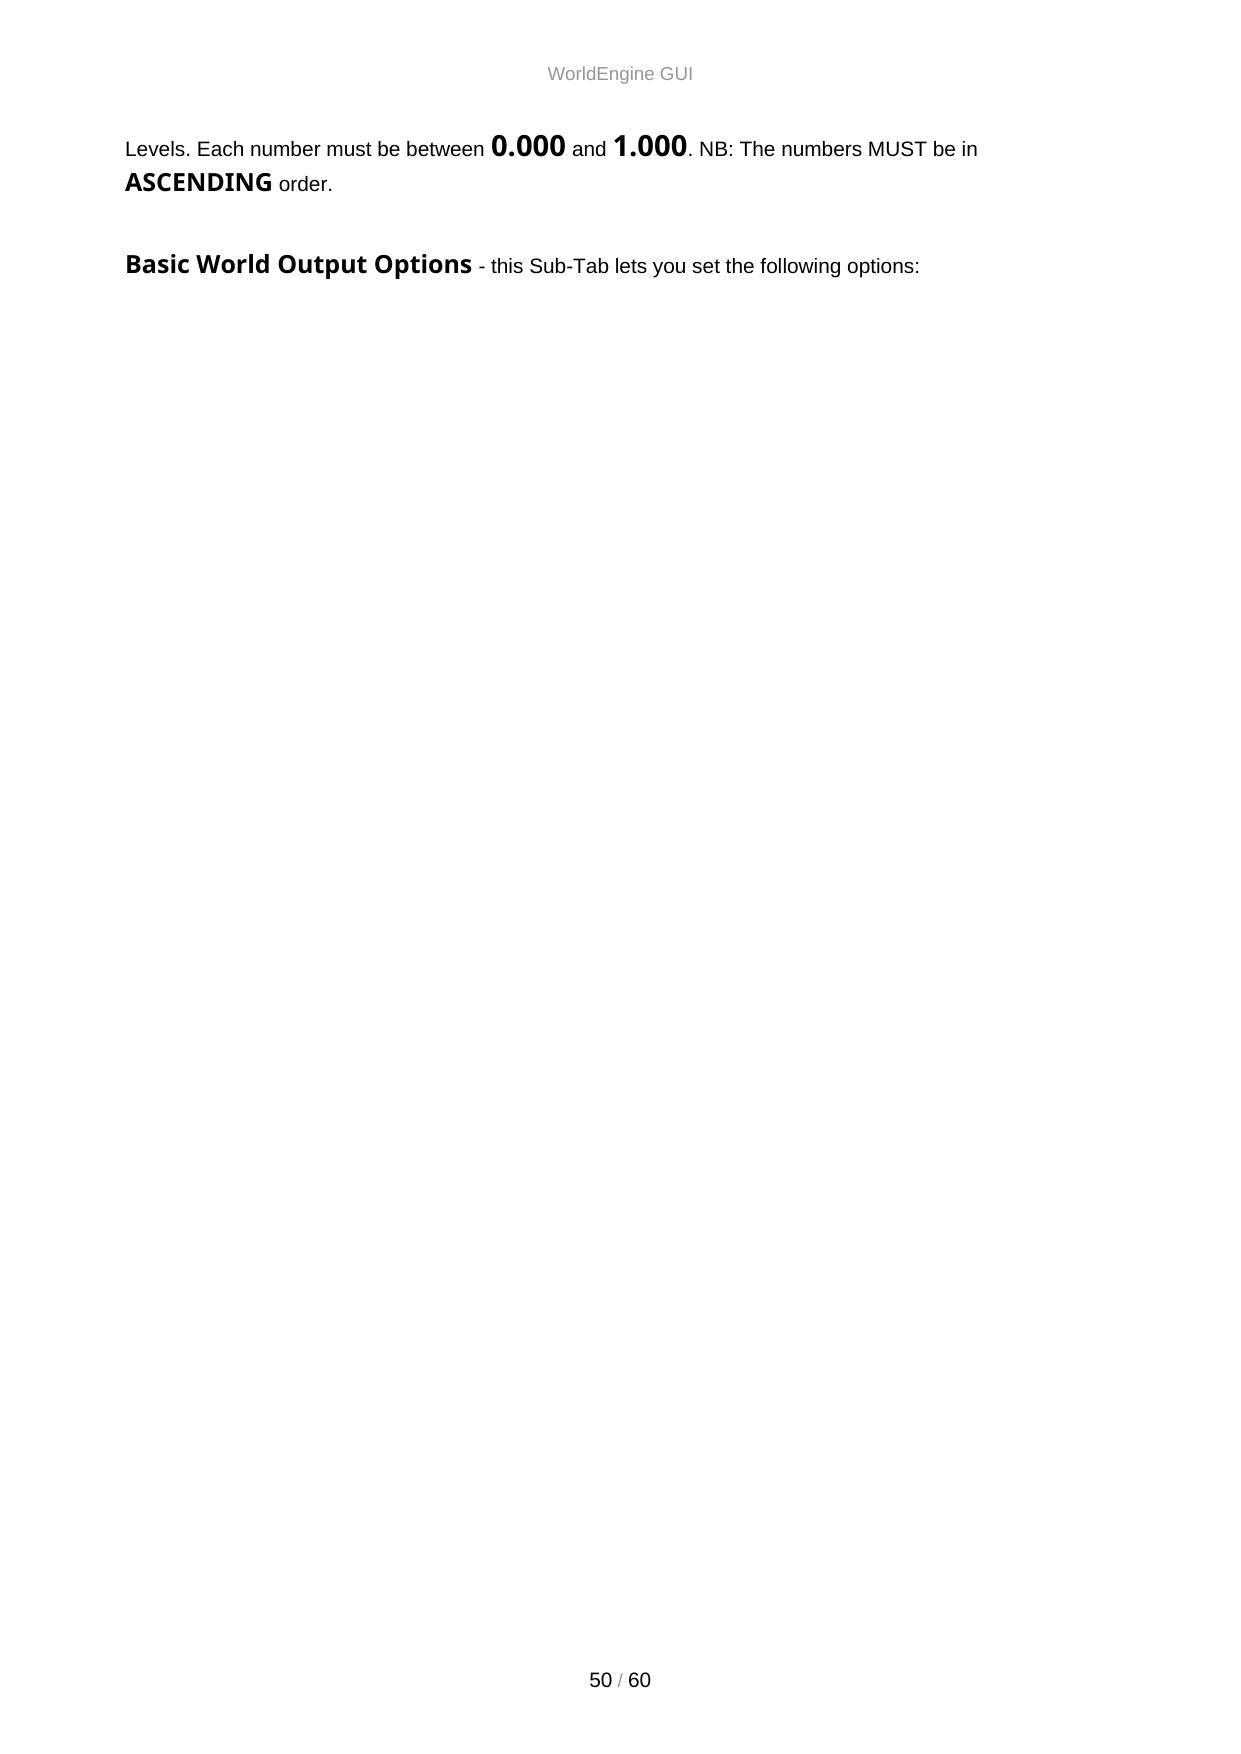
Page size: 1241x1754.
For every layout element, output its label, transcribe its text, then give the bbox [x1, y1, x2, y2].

text Basic World Output Options - this Sub-Tab lets you set the following options: [125, 247, 1115, 281]
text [125, 125, 1115, 199]
